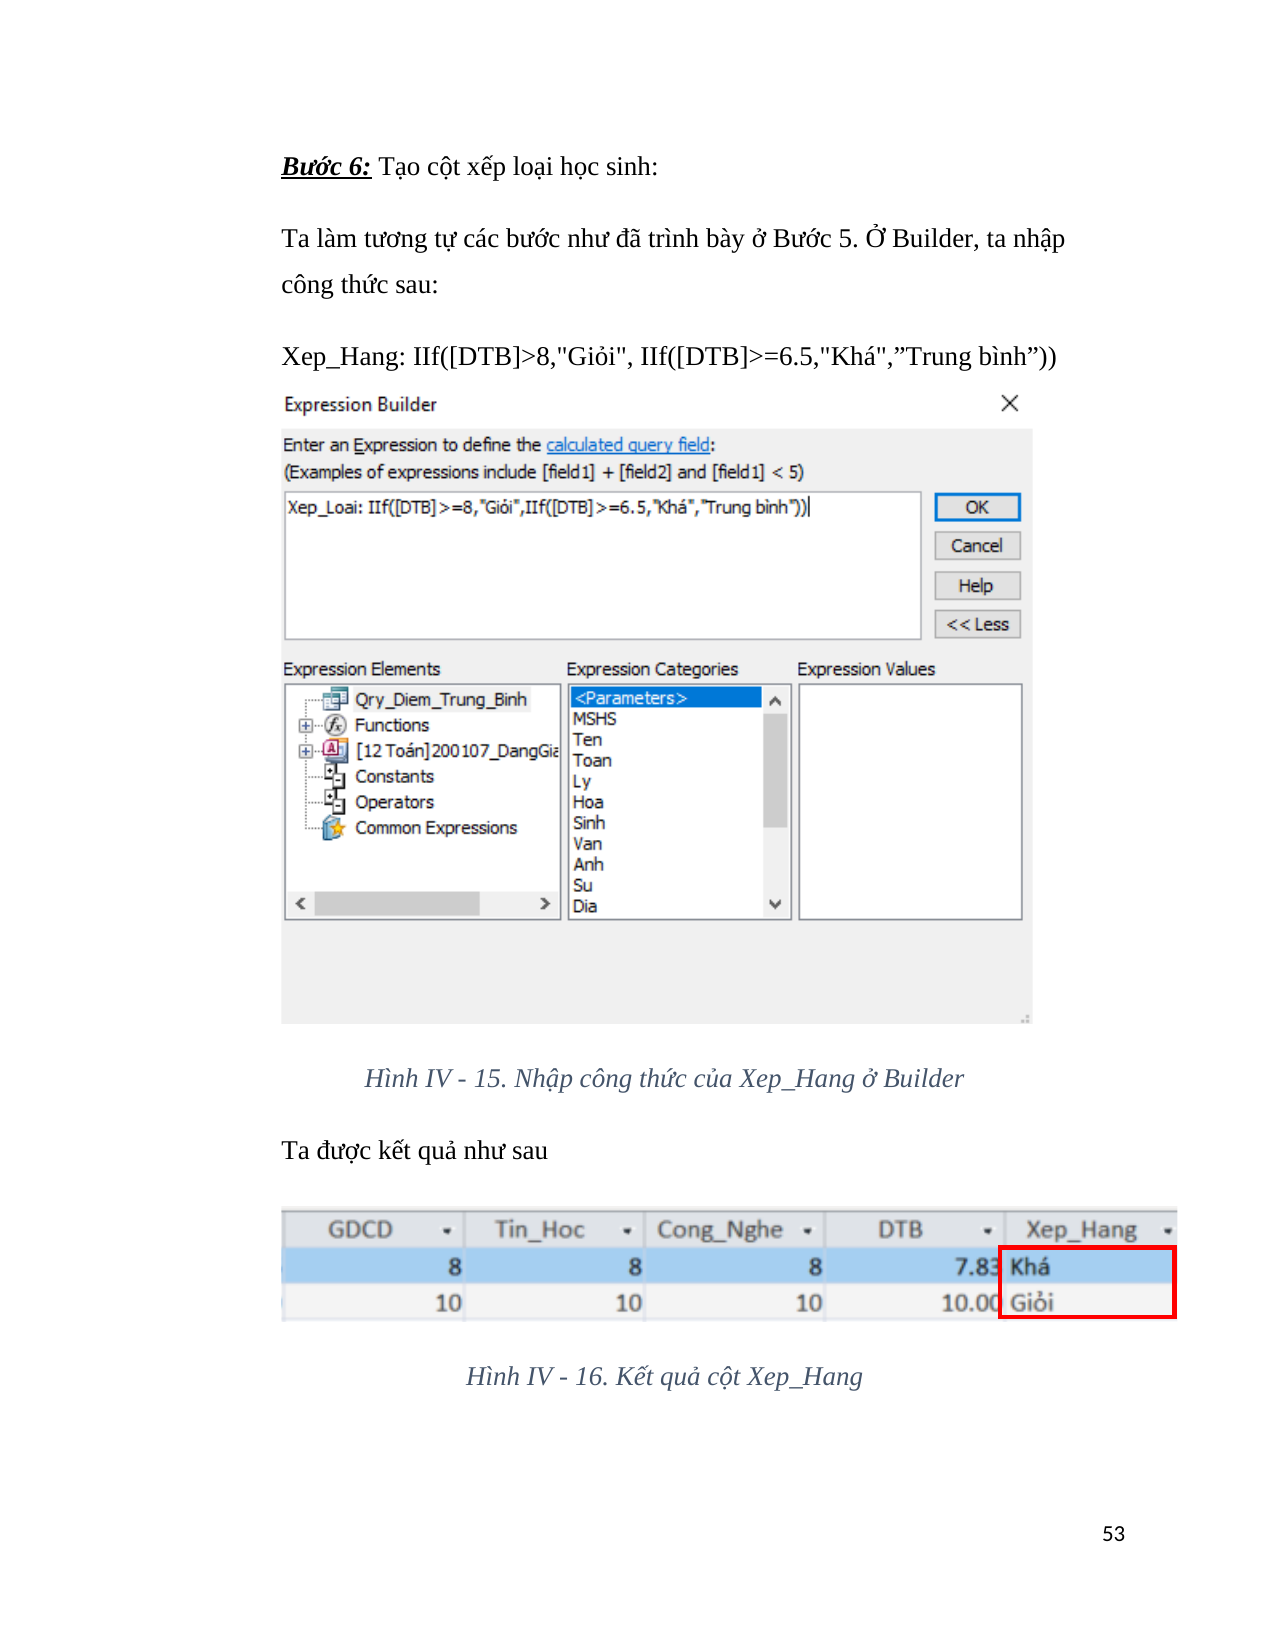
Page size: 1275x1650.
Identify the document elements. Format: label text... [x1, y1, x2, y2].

picture [281, 385, 1033, 1024]
text Hình IV - 15. Nhập công thức của Xep_Hang ở Builder [206, 1063, 1125, 1094]
text Ta được kết quả như sau [281, 1134, 1125, 1165]
text Hình IV - 16. Kết quả cột Xep_Hang [206, 1360, 1125, 1391]
picture [281, 1206, 1178, 1322]
text Bước 6: Tạo cột xếp loại học sinh: [281, 150, 1125, 181]
text Ta làm tương tự các bước như đã trình bày ở Bước 5. Ở Builder, ta nhập công thức sau: [281, 222, 1125, 299]
